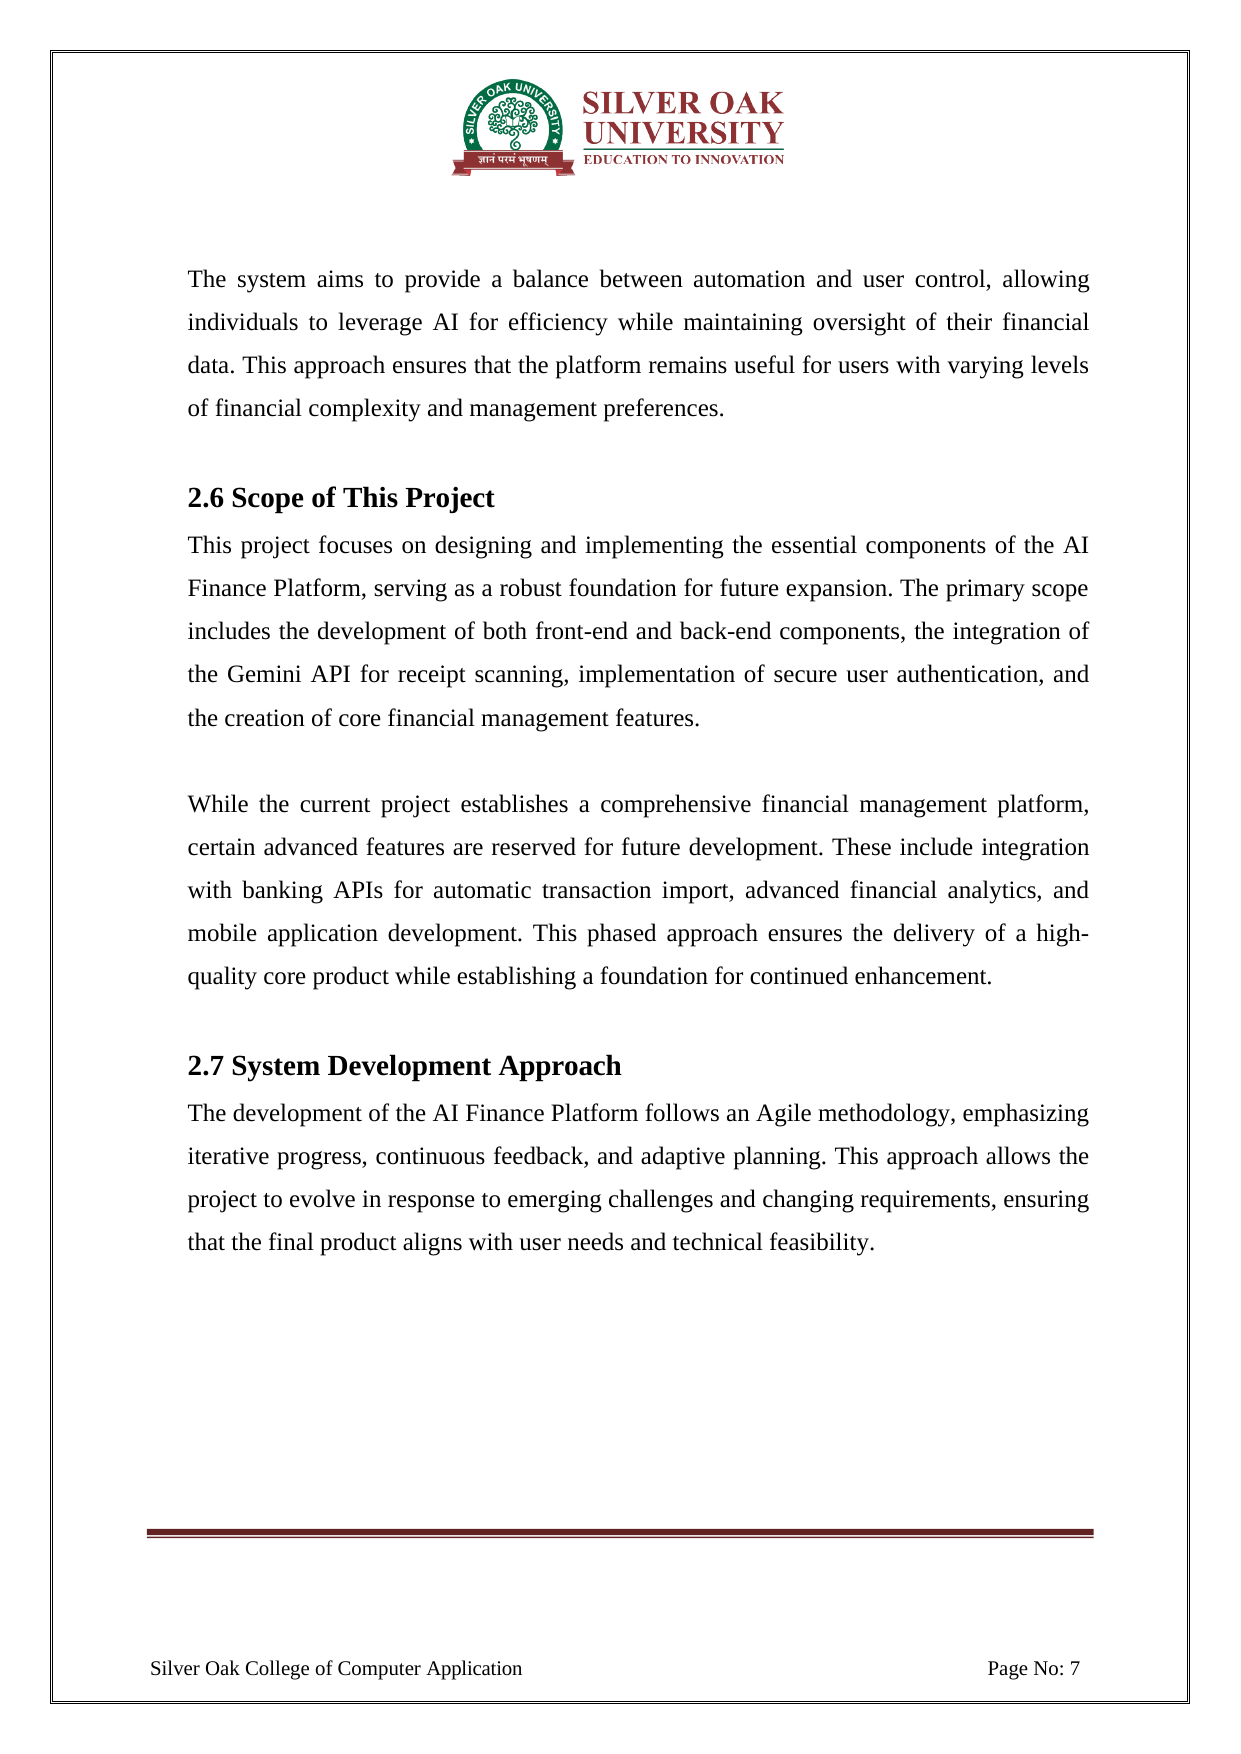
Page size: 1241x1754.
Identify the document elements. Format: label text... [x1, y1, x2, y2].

text The system aims to provide a balance between automation and user control, allowing individuals to leverage AI for efficiency while maintaining oversight of their financial data. This approach ensures that the platform remains useful for users with varying levels of financial complexity and management preferences. [187, 264, 1091, 422]
text While the current project establishes a comprehensive financial management platform, certain advanced features are reserved for future development. These include integration with banking APIs for automatic transaction import, advanced financial analytics, and mobile application development. This phased approach ensures the delivery of a high-quality core product while establishing a foundation for continued enhancement. [187, 789, 1091, 990]
text The development of the AI Finance Platform follows an Agile methodology, emphasizing iterative progress, continuous feedback, and adaptive planning. This approach allows the project to evolve in response to emerging challenges and changing requirements, ensuring that the final product aligns with user needs and technical feasibility. [187, 1098, 1090, 1256]
subtitle System Development Approach [187, 1048, 1152, 1081]
text This project focuses on designing and implementing the essential components of the AI Finance Platform, serving as a robust foundation for future expansion. The primary scope includes the development of both front-end and back-end components, the integration of the Gemini API for receipt scanning, implementation of secure user authentication, and the creation of core financial management features. [187, 530, 1090, 731]
subtitle Scope of This Project [187, 480, 1152, 513]
picture [451, 79, 784, 176]
